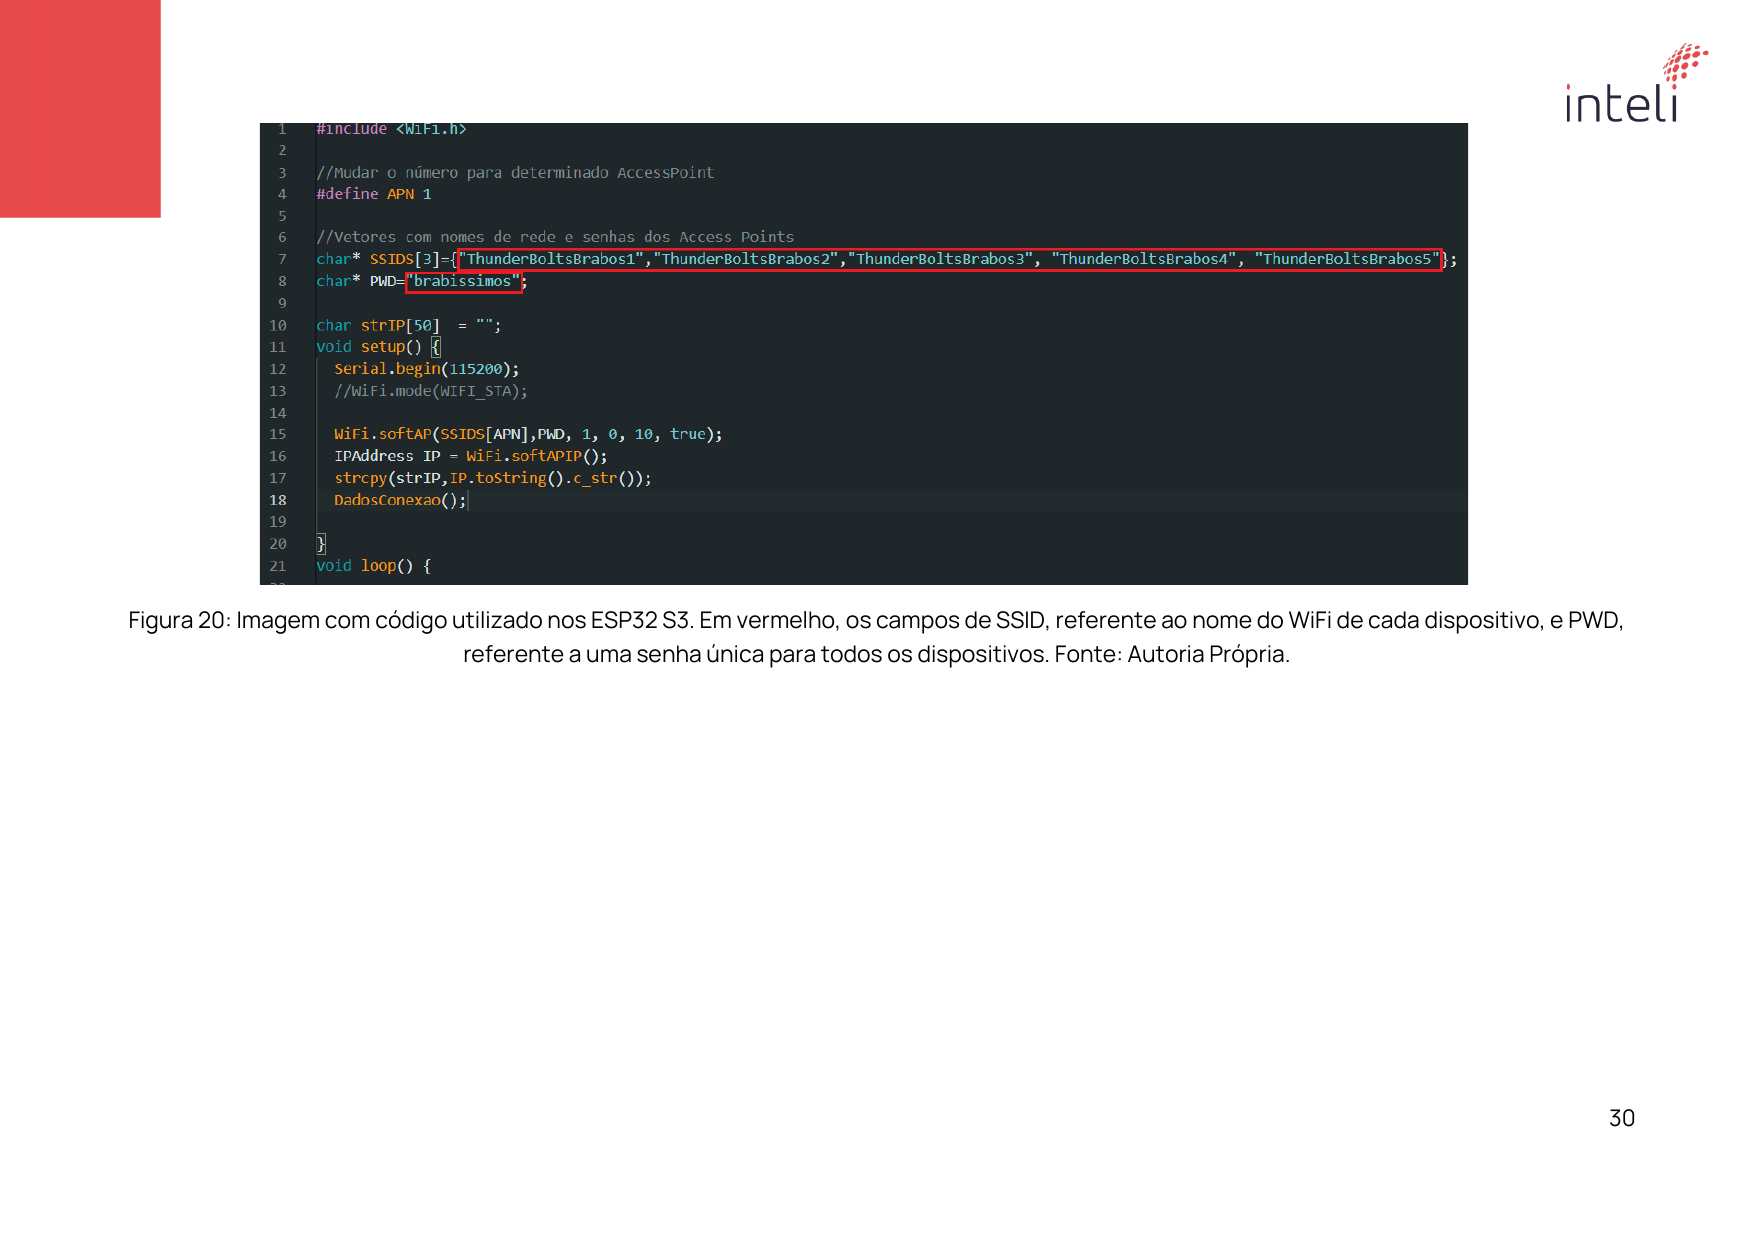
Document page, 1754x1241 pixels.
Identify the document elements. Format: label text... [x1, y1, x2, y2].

text Figura 20: Imagem com código utilizado nos ESP32 S3. Em vermelho, os campos de SSID, referente ao nome do WiFi de cada dispositivo, e PWD, referente a uma senha única para todos os dispositivos. Fonte: Autoria Própria. [118, 604, 1636, 669]
picture [259, 123, 1469, 585]
picture [1566, 43, 1709, 122]
picture [0, 0, 161, 218]
